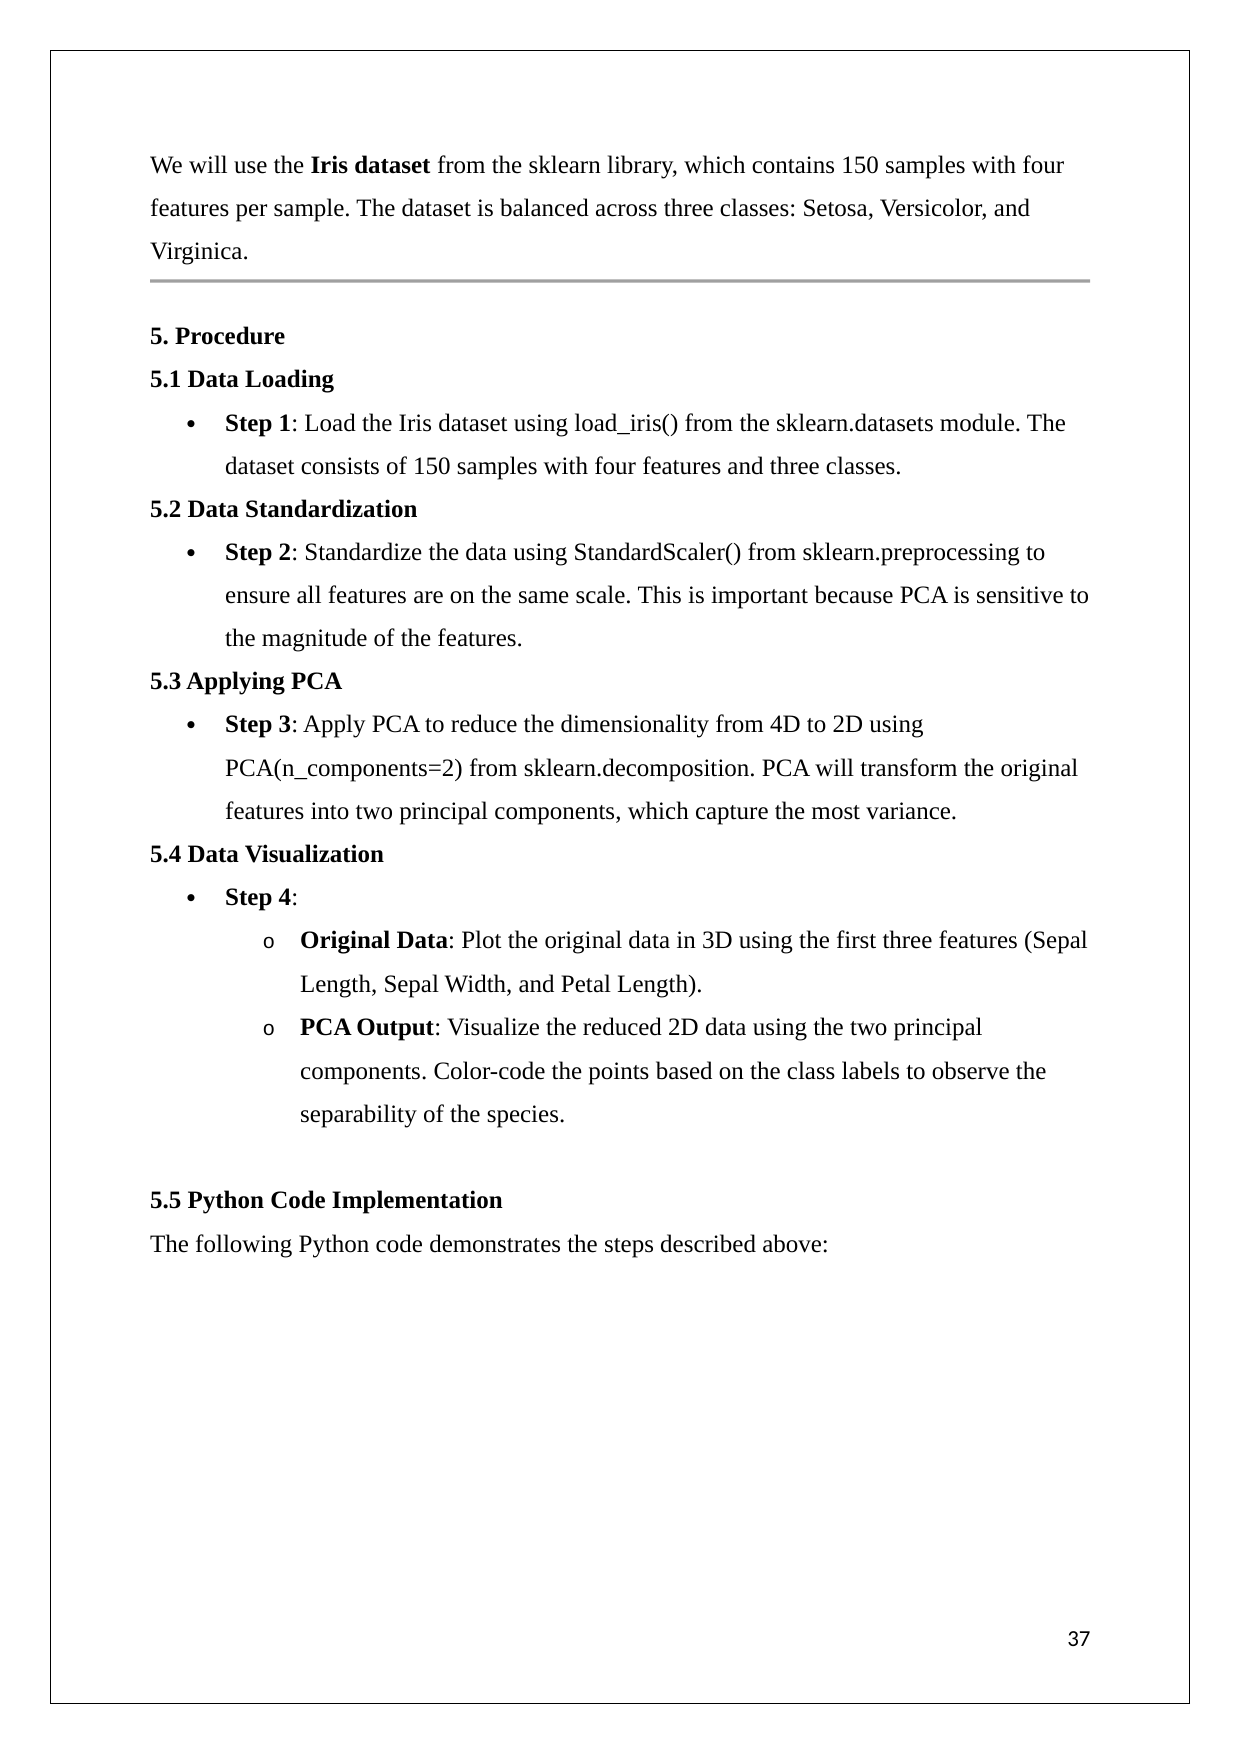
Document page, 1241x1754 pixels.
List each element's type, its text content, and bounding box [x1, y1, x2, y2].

text The following Python code demonstrates the steps described above: [150, 1229, 1090, 1257]
list Step 4: [187, 882, 1090, 911]
text We will use the Iris dataset from the sklearn library, which contains 150 samples with four features per sample. The dataset is balanced across three classes: Setosa, Versicolor, and Virginica. [150, 150, 1090, 265]
list Original Data: Plot the original data in 3D using the first three features (Sepal Length, Sepal Width, and Petal Length). [262, 925, 1090, 998]
text 5.3 Applying PCA [150, 666, 1090, 695]
list Step 3: Apply PCA to reduce the dimensionality from 4D to 2D using PCA(n_components=2) from sklearn.decomposition. PCA will transform the original features into two principal components, which capture the most variance. [187, 709, 1090, 824]
list PCA Output: Visualize the reduced 2D data using the two principal components. Color-code the points based on the class labels to observe the separability of the species. [262, 1012, 1090, 1128]
text 5.5 Python Code Implementation [150, 1186, 1090, 1214]
list Step 2: Standardize the data using StandardScaler() from sklearn.preprocessing to ensure all features are on the same scale. This is important because PCA is sensitive to the magnitude of the features. [187, 537, 1090, 652]
text 5.1 Data Loading [150, 364, 1090, 393]
text 5. Procedure [150, 321, 1090, 350]
text 5.4 Data Visualization [150, 839, 1090, 868]
list Step 1: Load the Iris dataset using load_iris() from the sklearn.datasets module. The dataset consists of 150 samples with four features and three classes. [187, 408, 1090, 479]
text 5.2 Data Standardization [150, 494, 1090, 523]
